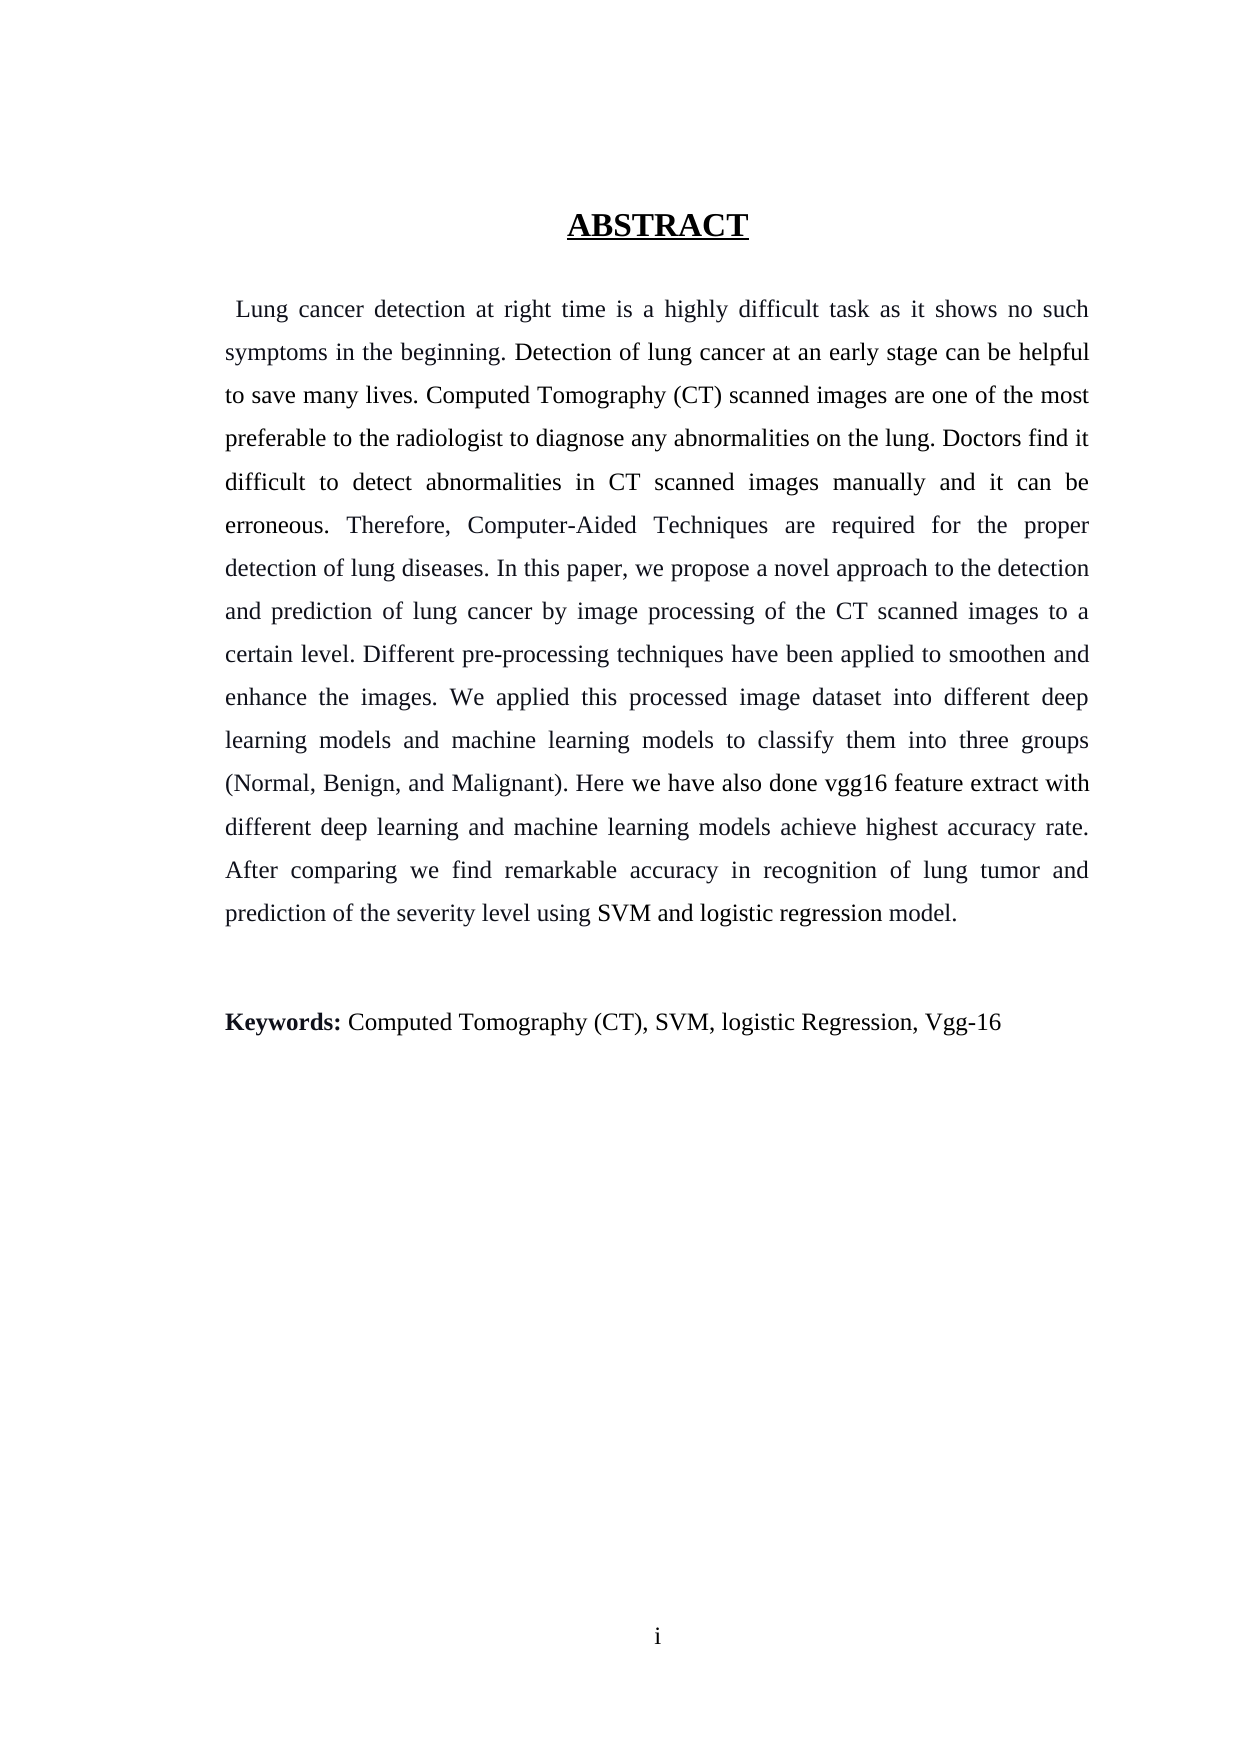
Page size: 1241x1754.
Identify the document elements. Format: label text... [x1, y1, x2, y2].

text Lung cancer detection at right time is a highly difficult task as it shows no such symptoms in the beginning. Detection of lung cancer at an early stage can be helpful to save many lives. Computed Tomography (CT) scanned images are one of the most preferable to the radiologist to diagnose any abnormalities on the lung. Doctors find it difficult to detect abnormalities in CT scanned images manually and it can be erroneous. Therefore, Computer-Aided Techniques are required for the proper detection of lung diseases. In this paper, we propose a novel approach to the detection and prediction of lung cancer by image processing of the CT scanned images to a certain level. Different pre-processing techniques have been applied to smoothen and enhance the images. We applied this processed image dataset into different deep learning models and machine learning models to classify them into three groups (Normal, Benign, and Malignant). Here we have also done vgg16 feature extract with different deep learning and machine learning models achieve highest accuracy rate. After comparing we find remarkable accuracy in recognition of lung tumor and prediction of the severity level using SVM and logistic regression model. [225, 294, 1090, 927]
text Keywords: Computed Tomography (CT), SVM, logistic Regression, Vgg-16 [225, 1007, 1090, 1036]
subtitle ABSTRACT [225, 205, 1090, 243]
